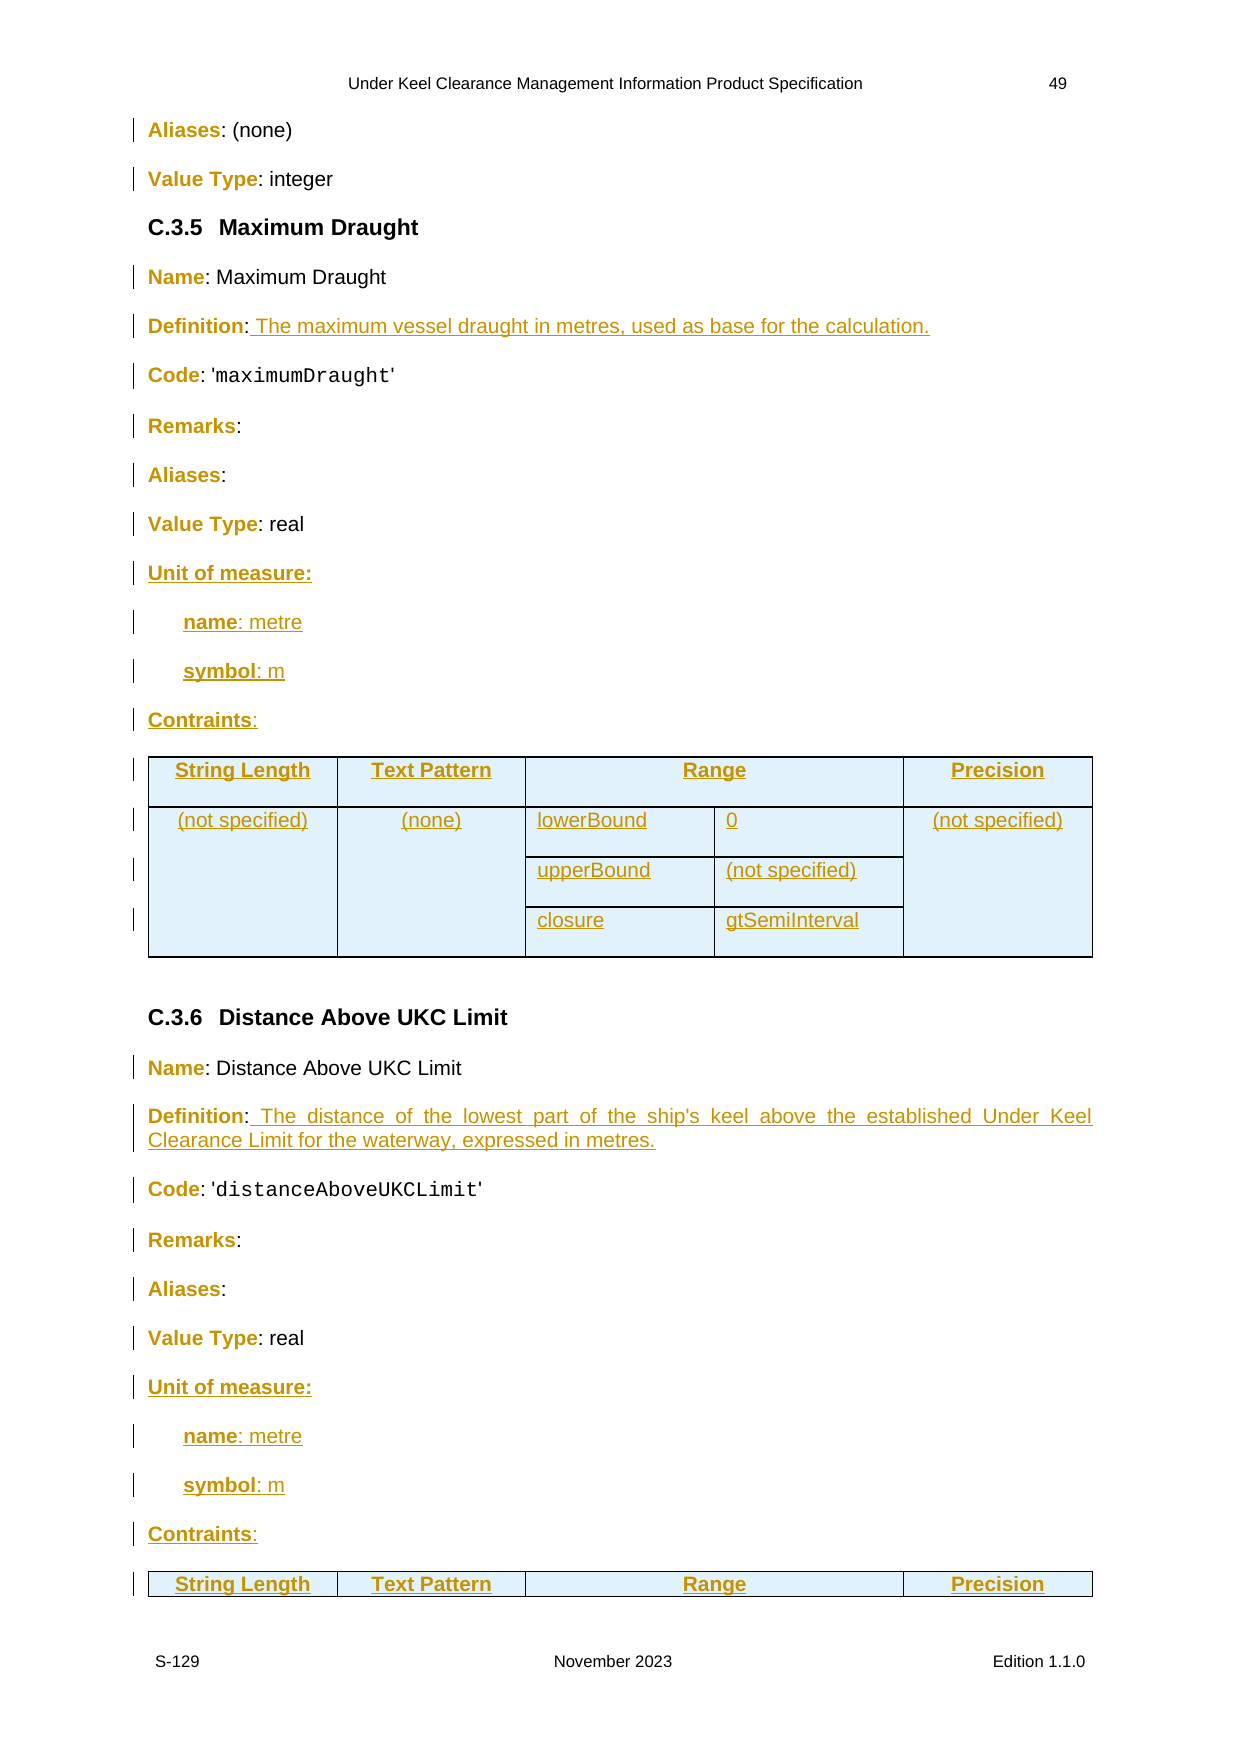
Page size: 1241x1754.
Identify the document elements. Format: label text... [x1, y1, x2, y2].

text Definition: [148, 314, 1092, 338]
text Value Type: real [148, 512, 1092, 536]
text Name: Distance Above UKC Limit [148, 1055, 1092, 1079]
text Value Type: real [148, 1326, 1092, 1350]
text Aliases: [148, 463, 1092, 487]
text Code: 'distanceAboveUKCLimit' [148, 1177, 1092, 1203]
text Code: 'maximumDraught' [148, 363, 1092, 389]
text Remarks: [148, 1228, 1092, 1252]
text Name: Maximum Draught [148, 265, 1092, 289]
text Remarks: [148, 414, 1092, 438]
text Aliases: [148, 1277, 1092, 1301]
subtitle Distance Above UKC Limit [148, 1006, 1092, 1030]
text Value Type: integer [148, 167, 1092, 191]
text Definition: [148, 1104, 1092, 1152]
subtitle Maximum Draught [148, 216, 1092, 240]
text Aliases: (none) [148, 118, 1092, 142]
